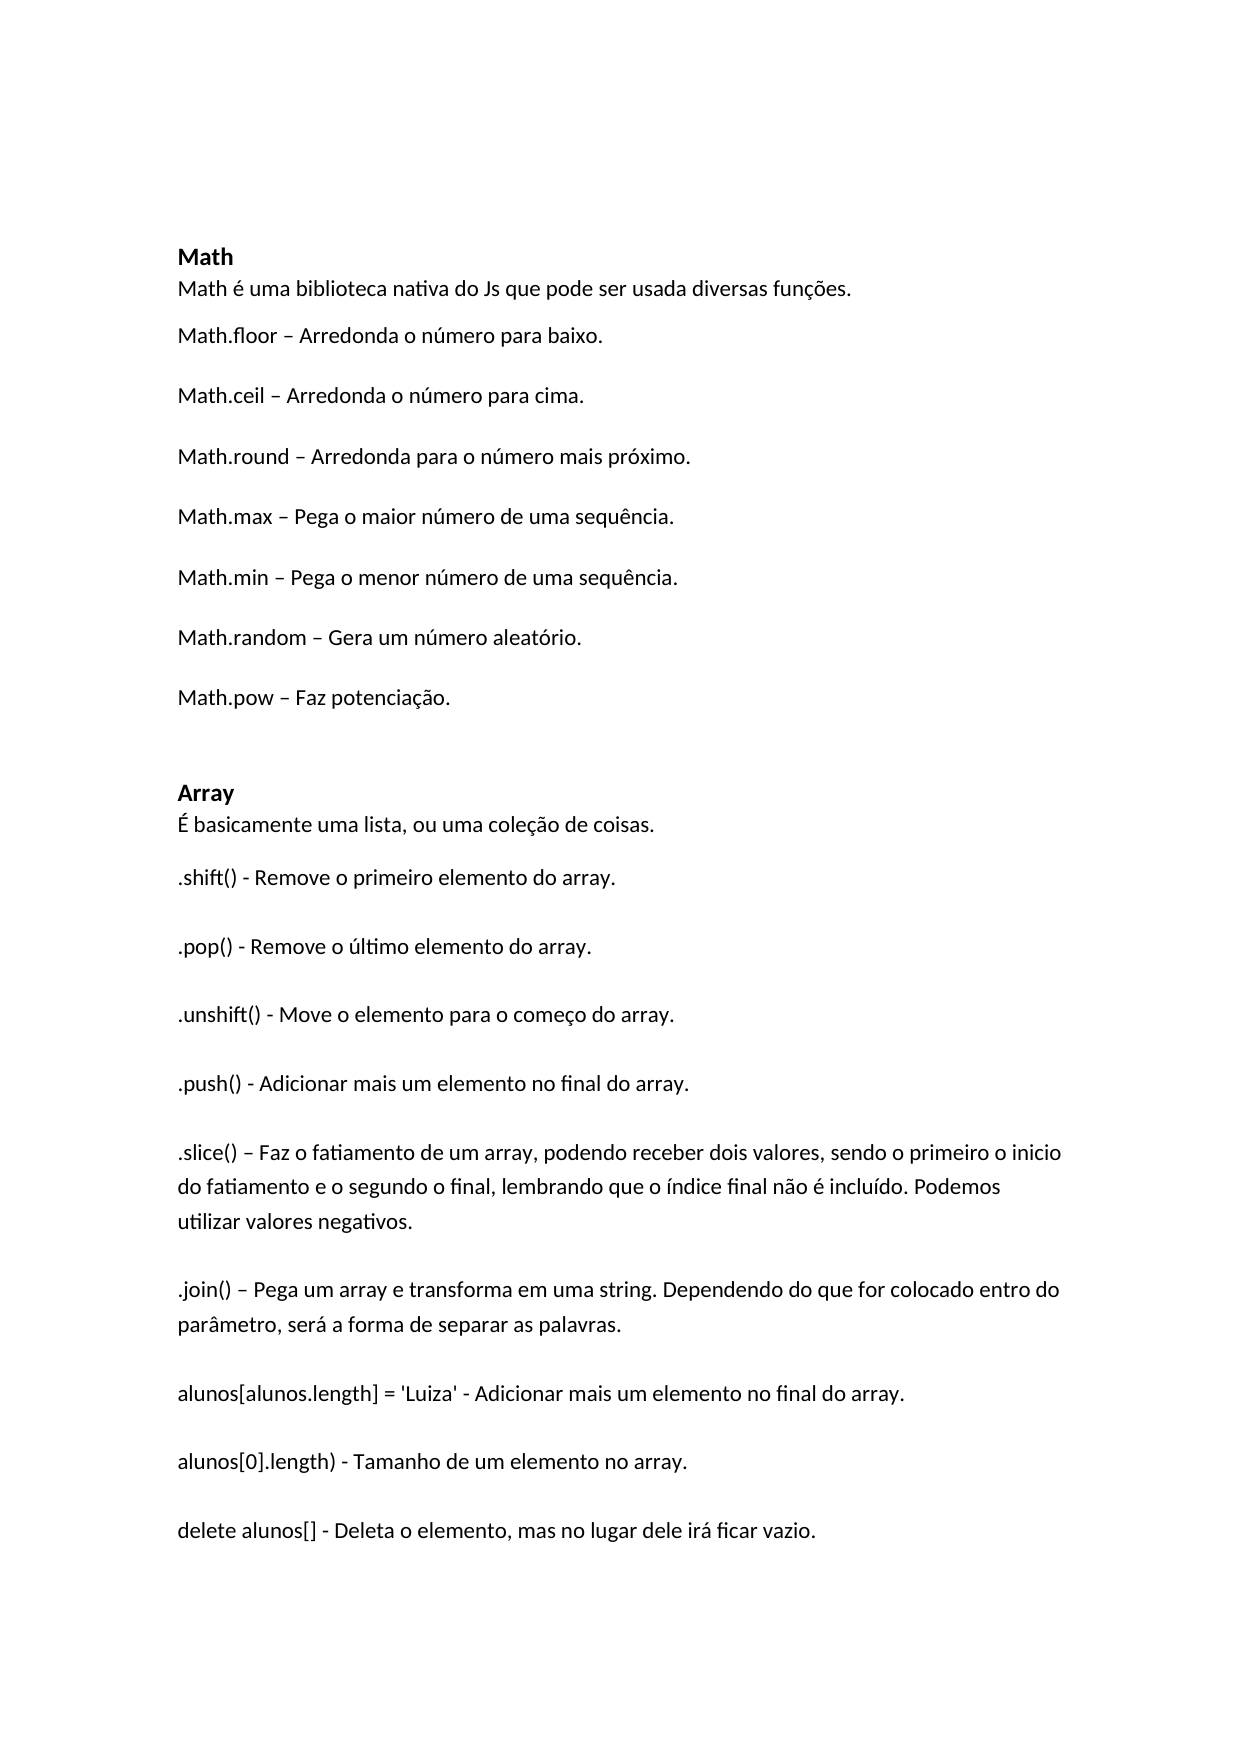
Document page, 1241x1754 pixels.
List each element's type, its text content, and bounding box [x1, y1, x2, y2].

text .push() - Adicionar mais um elemento no final do array. [177, 1029, 1063, 1097]
text alunos[0].length) - Tamanho de um elemento no array. [177, 1407, 1063, 1476]
text .shift() - Remove o primeiro elemento do array. [177, 857, 1063, 926]
text alunos[alunos.length] = 'Luiza' - Adicionar mais um elemento no final do array. [177, 1338, 1063, 1407]
text delete alunos[] - Deleta o elemento, mas no lugar dele irá ficar vazio. [177, 1476, 1063, 1544]
text .pop() - Remove o último elemento do array. [177, 926, 1063, 960]
text .unshift() - Move o elemento para o começo do array. [177, 960, 1063, 1029]
text .slice() – Faz o fatiamento de um array, podendo receber dois valores, sendo o primeiro o inicio do fatiamento e o segundo o final, lembrando que o índice final não é incluído. Podemos utilizar valores negativos. [177, 1132, 1063, 1235]
text Array É basicamente uma lista, ou uma coleção de coisas. [177, 777, 1063, 838]
text .join() – Pega um array e transforma em uma string. Dependendo do que for colocado entro do parâmetro, será a forma de separar as palavras. [177, 1269, 1063, 1338]
text Math Math é uma biblioteca nativa do Js que pode ser usada diversas funções. [177, 241, 1063, 302]
text Math.floor – Arredonda o número para baixo. Math.ceil – Arredonda o número para cima. Math.round – Arredonda para o número mais próximo. Math.max – Pega o maior número de uma sequência. Math.min – Pega o menor número de uma sequência. Math.random – Gera um número aleatório. Math.pow – Faz potenciação. [177, 321, 1063, 711]
